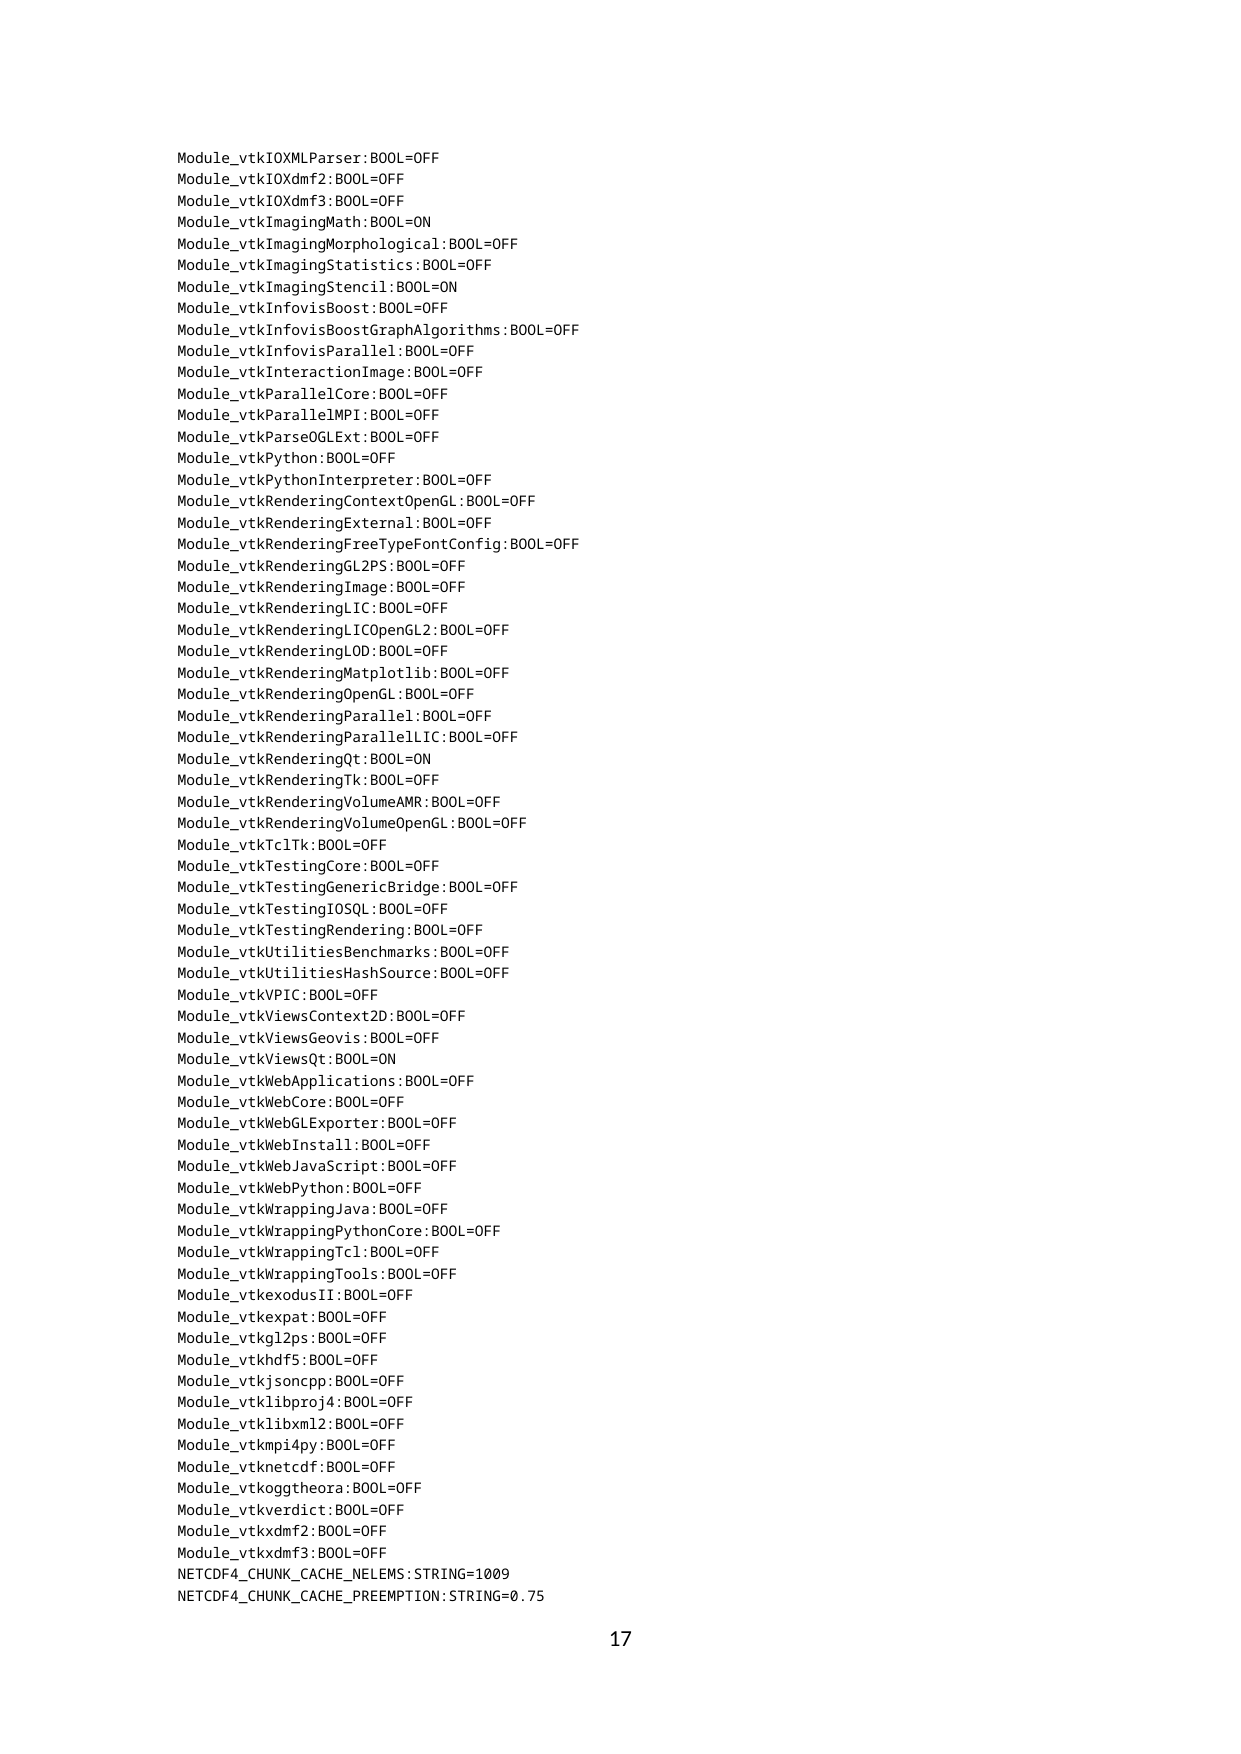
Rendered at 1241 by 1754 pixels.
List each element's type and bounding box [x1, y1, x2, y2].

text [177, 148, 1063, 1605]
